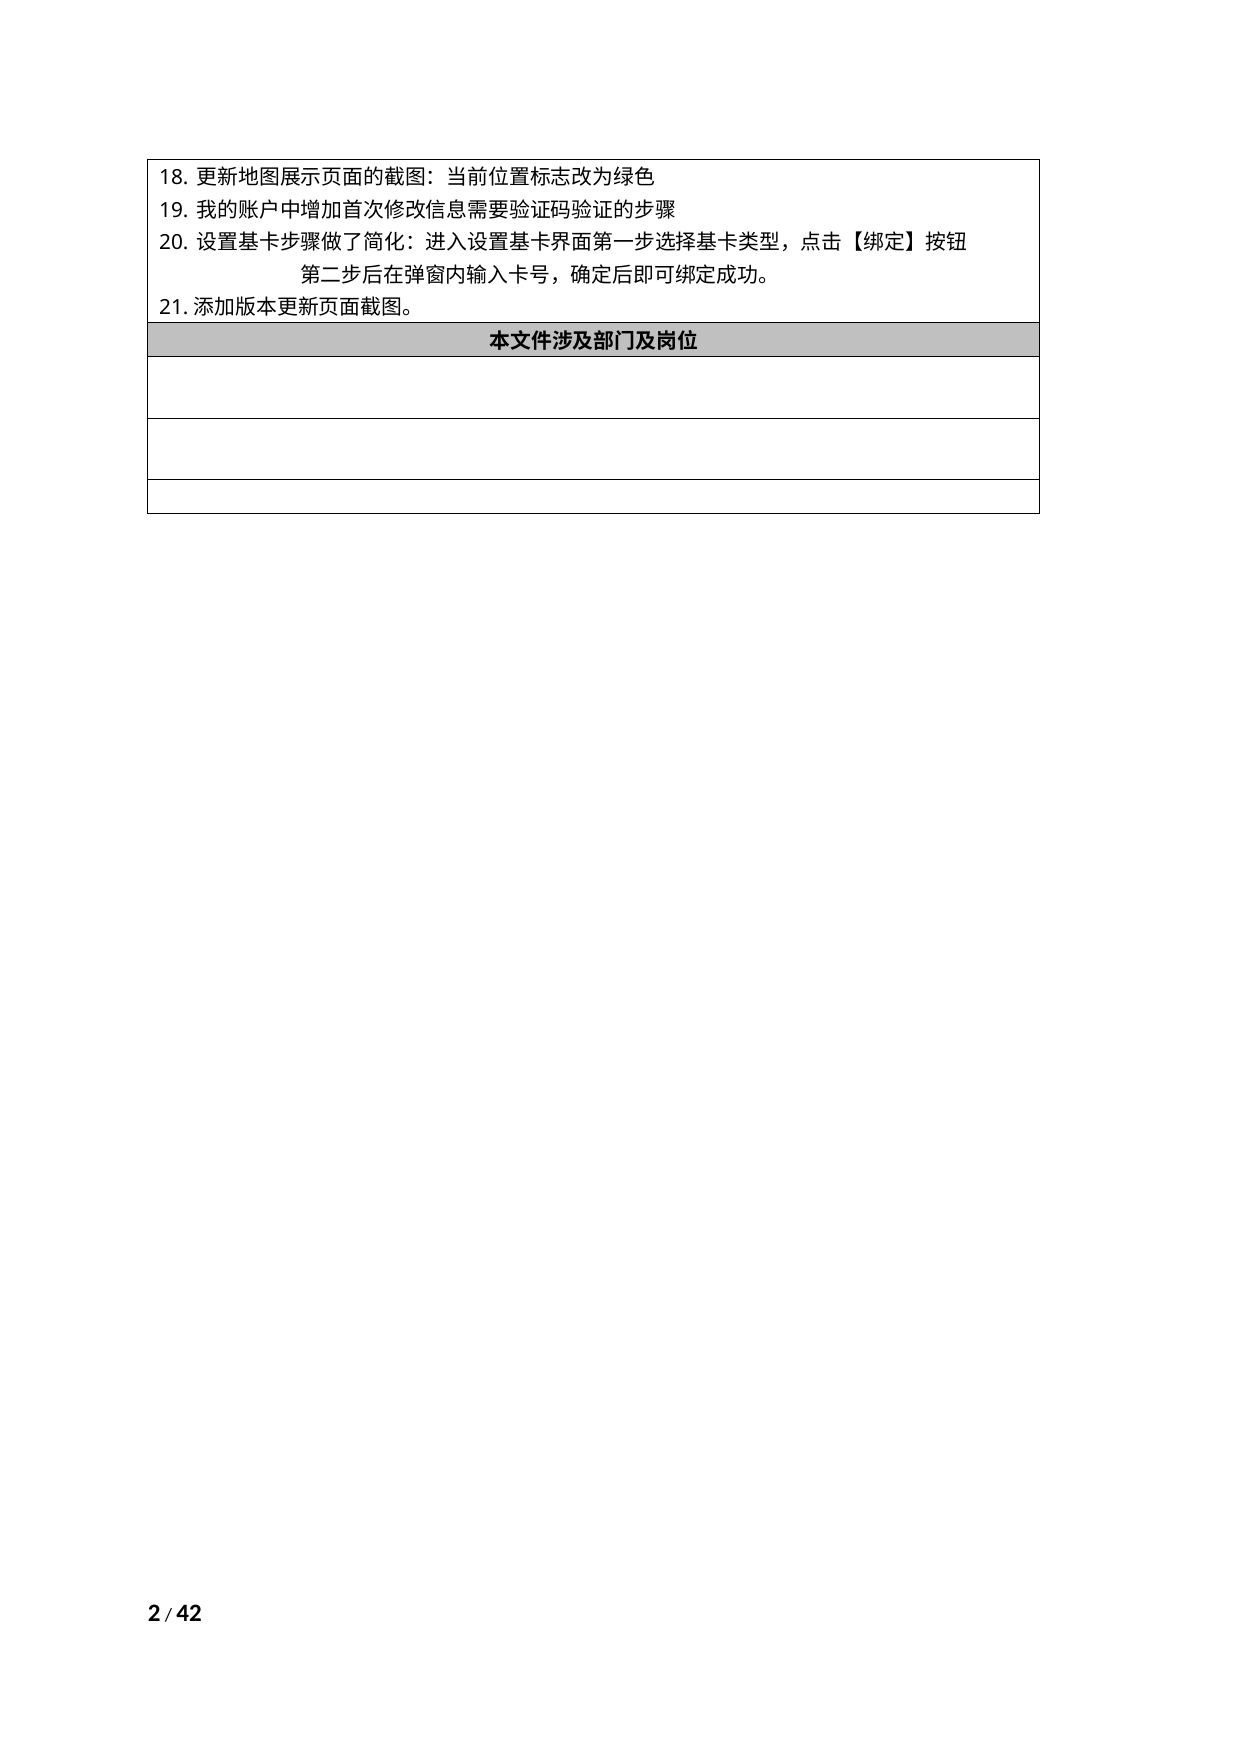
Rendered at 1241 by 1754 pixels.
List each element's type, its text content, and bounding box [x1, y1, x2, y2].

table_cell [148, 480, 1039, 513]
table_cell 本文件涉及部门及岗位 [148, 323, 1039, 356]
table_cell [148, 419, 1039, 479]
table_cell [148, 160, 1039, 322]
table_cell [148, 357, 1039, 417]
